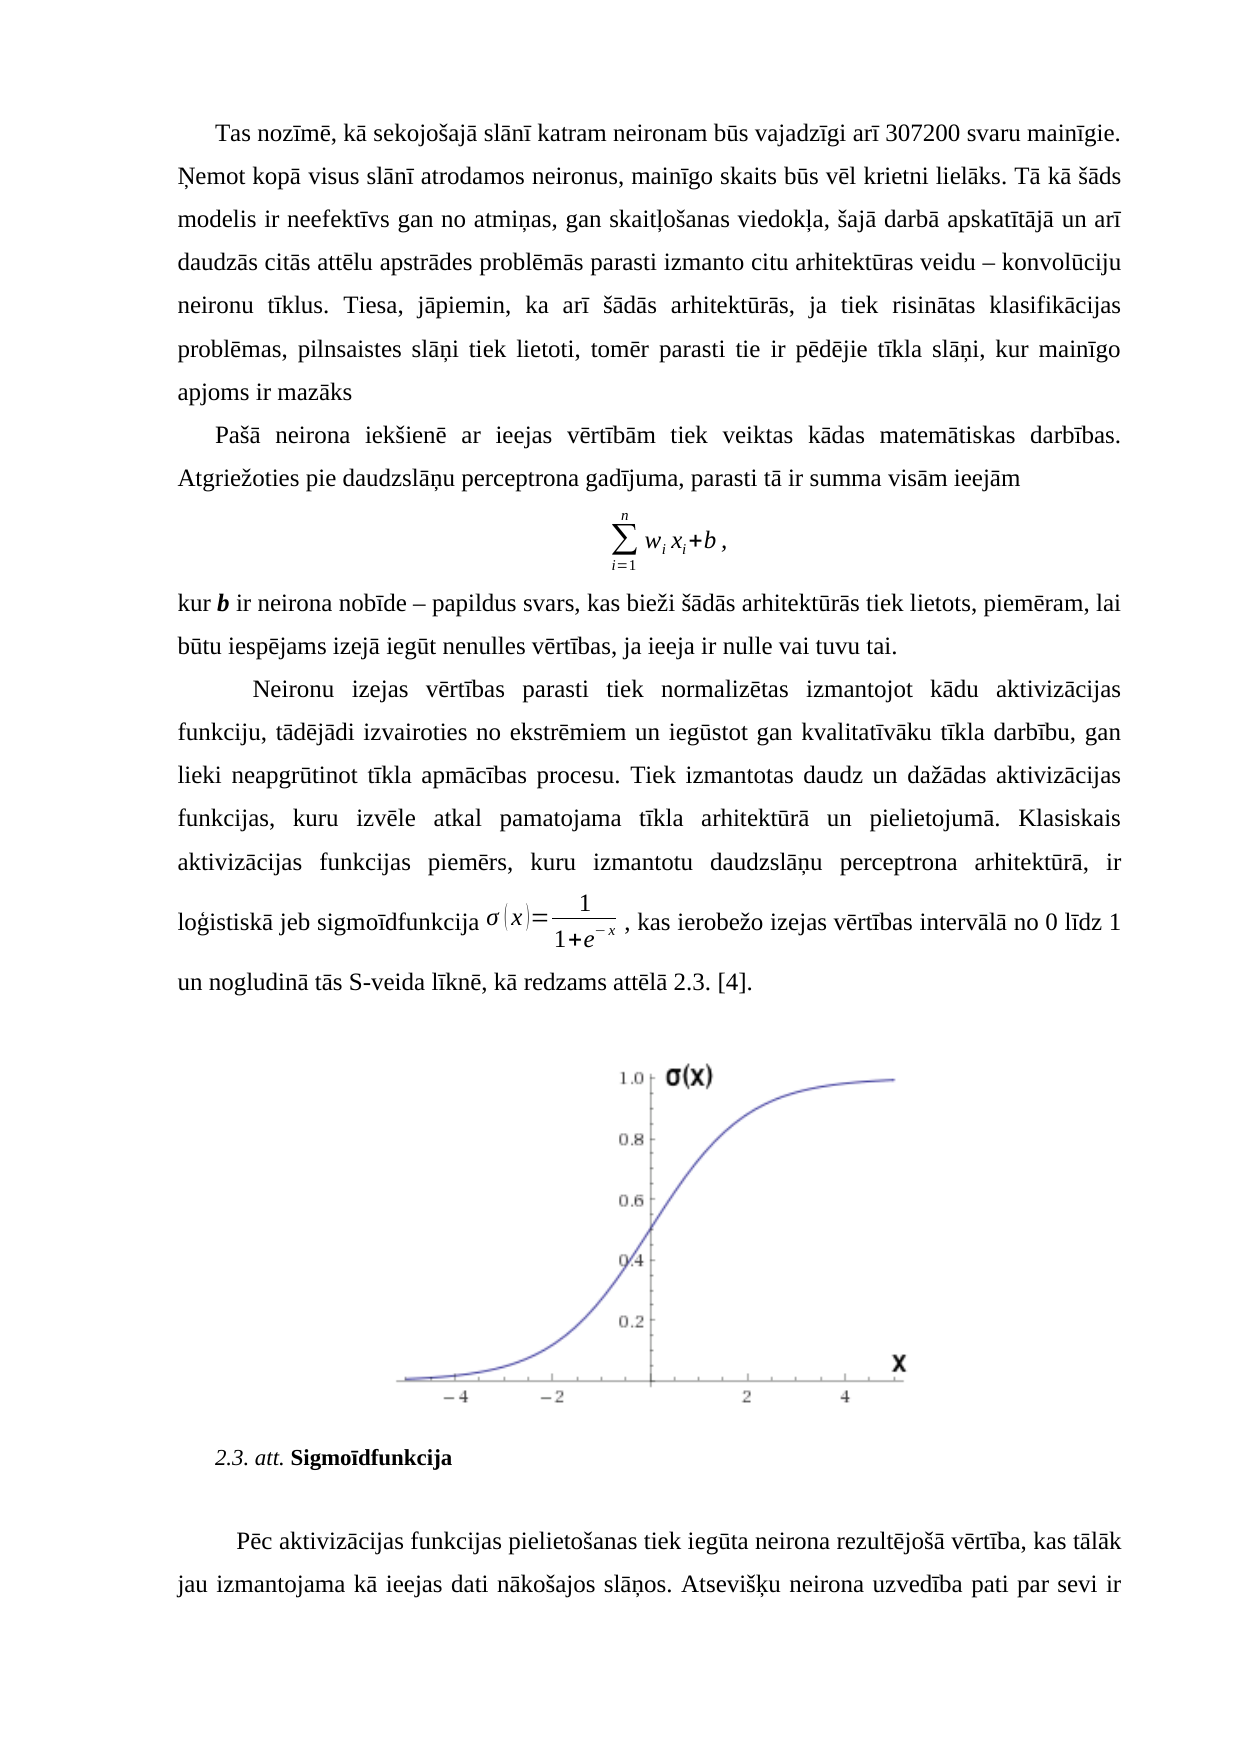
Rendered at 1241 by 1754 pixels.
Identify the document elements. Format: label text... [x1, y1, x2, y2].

text Neironu izejas vērtības parasti tiek normalizētas izmantojot kādu aktivizācijas funkciju, tādējādi izvairoties no ekstrēmiem un iegūstot gan kvalitatīvāku tīkla darbību, gan lieki neapgrūtinot tīkla apmācības procesu. Tiek izmantotas daudz un dažādas aktivizācijas funkcijas, kuru izvēle atkal pamatojama tīkla arhitektūrā un pielietojumā. Klasiskais aktivizācijas funkcijas piemērs, kuru izmantotu daudzslāņu perceptrona arhitektūrā, ir loģistiskā jeb sigmoīdfunkcija , kas ierobežo izejas vērtības intervālā no 0 līdz 1 un nogludinā tās S-veida līknē, kā redzams attēlā 2.3.. [177, 674, 1122, 995]
text Tas nozīmē, kā sekojošajā slānī katram neironam būs vajadzīgi arī 307200 svaru mainīgie. Ņemot kopā visus slānī atrodamos neironus, mainīgo skaits būs vēl krietni lielāks. Tā kā šāds modelis ir neefektīvs gan no atmiņas, gan skaitļošanas viedokļa, šajā darbā apskatītājā un arī daudzās citās attēlu apstrādes problēmās parasti izmanto citu arhitektūras veidu – konvolūciju neironu tīklus. Tiesa, jāpiemin, ka arī šādās arhitektūrās, ja tiek risinātas klasifikācijas problēmas, pilnsaistes slāņi tiek lietoti, tomēr parasti tie ir pēdējie tīkla slāņi, kur mainīgo apjoms ir mazāks [177, 118, 1122, 406]
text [177, 1526, 1122, 1598]
text Pašā neirona iekšienē ar ieejas vērtībām tiek veiktas kādas matemātiskas darbības. Atgriežoties pie daudzslāņu perceptrona gadījuma, parasti tā ir summa visām ieejām [177, 420, 1122, 492]
text 2.3. att. Sigmoīdfunkcija [215, 1444, 1122, 1470]
text kur b ir neirona nobīde – papildus svars, kas bieži šādās arhitektūrās tiek lietots, piemēram, lai būtu iespējams izejā iegūt nenulles vērtības, ja ieeja ir nulle vai tuvu tai. [177, 588, 1122, 660]
picture [371, 1052, 928, 1430]
